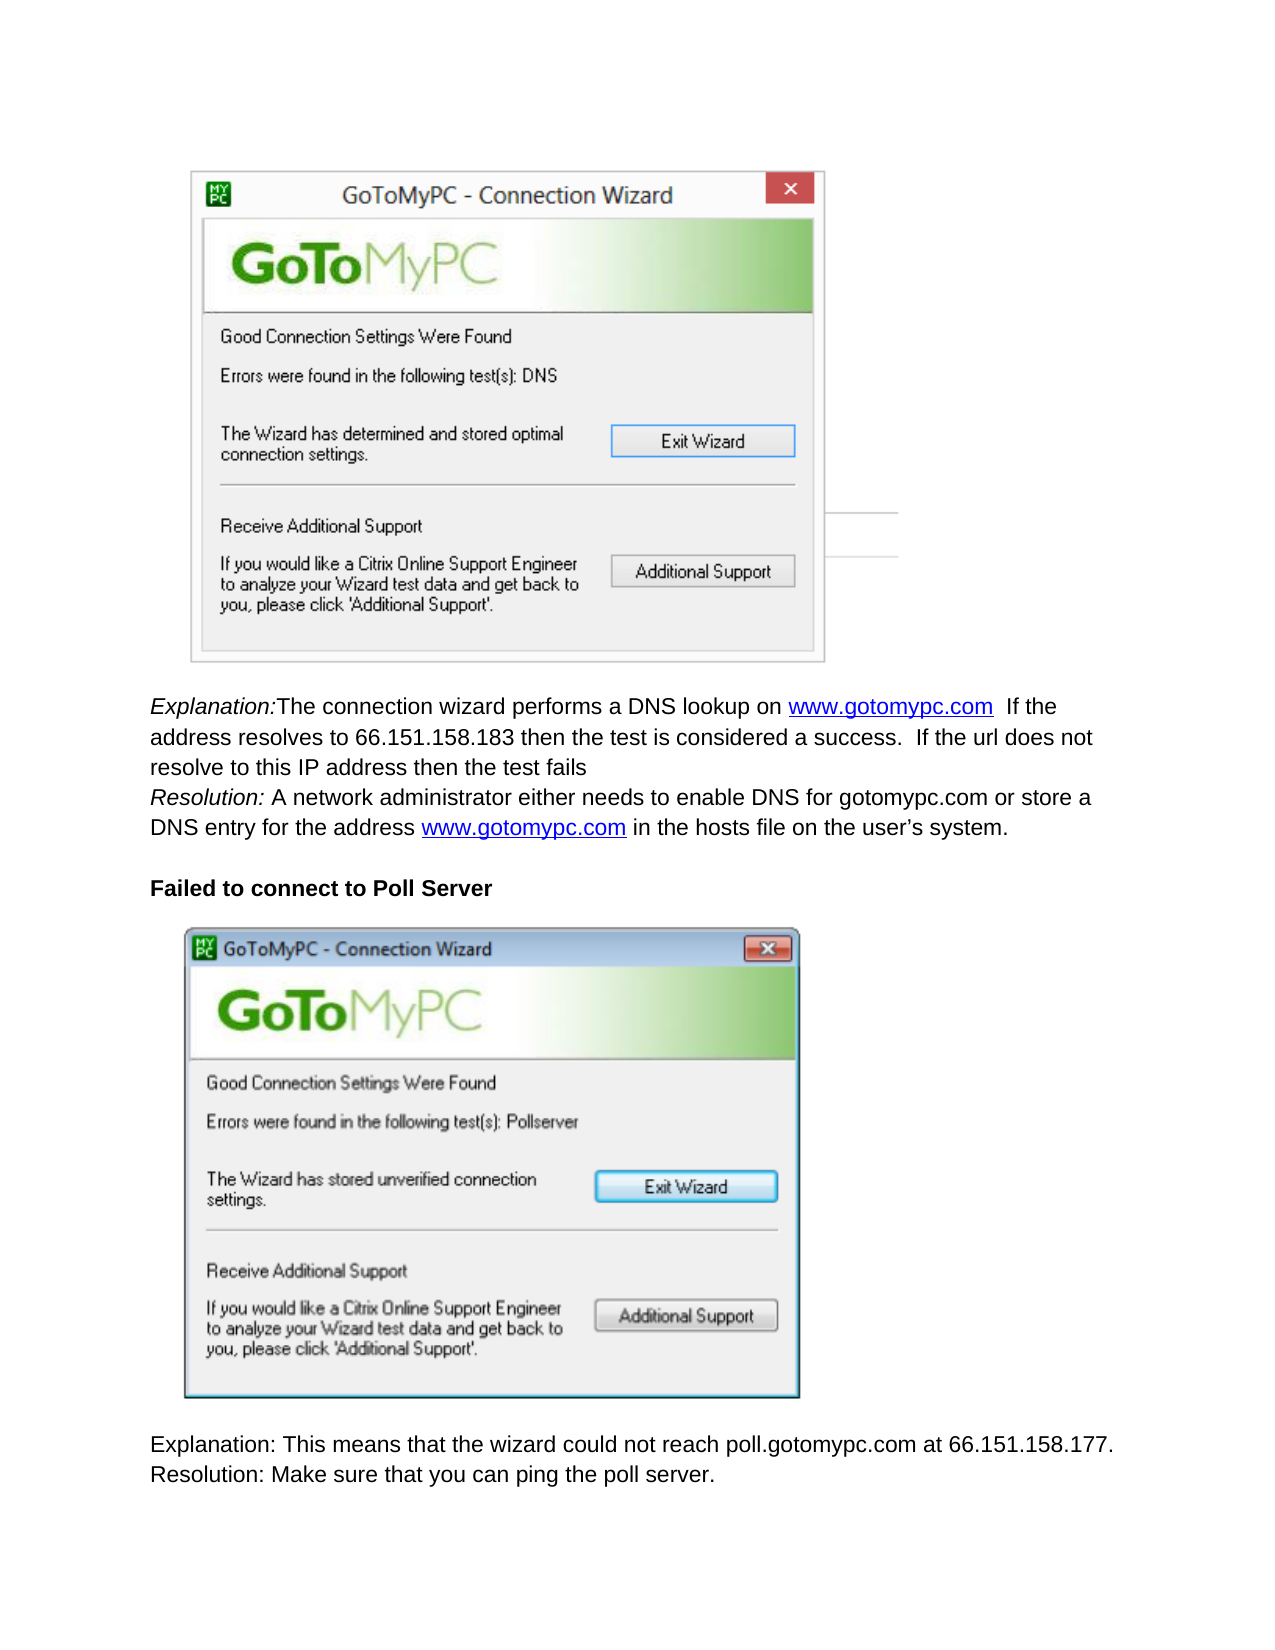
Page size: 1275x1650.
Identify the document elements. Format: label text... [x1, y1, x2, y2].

text Explanation: This means that the wizard could not reach poll.gotomypc.com at 66.151.158.177. [150, 1431, 1125, 1457]
text Failed to connect to Poll Server [150, 874, 1125, 901]
picture [150, 904, 863, 1427]
text Resolution: Make sure that you can ping the poll server. [150, 1461, 1125, 1487]
text Explanation:The connection wizard performs a DNS lookup on www.gotomypc.com If the address resolves to 66.151.158.183 then the test is considered a success. If the url does not resolve to this IP address then the test fails [150, 693, 1125, 780]
picture [150, 150, 899, 677]
text Resolution: A network administrator either needs to enable DNS for gotomypc.com or store a DNS entry for the address www.gotomypc.com in the hosts file on the user’s system. [150, 784, 1125, 840]
